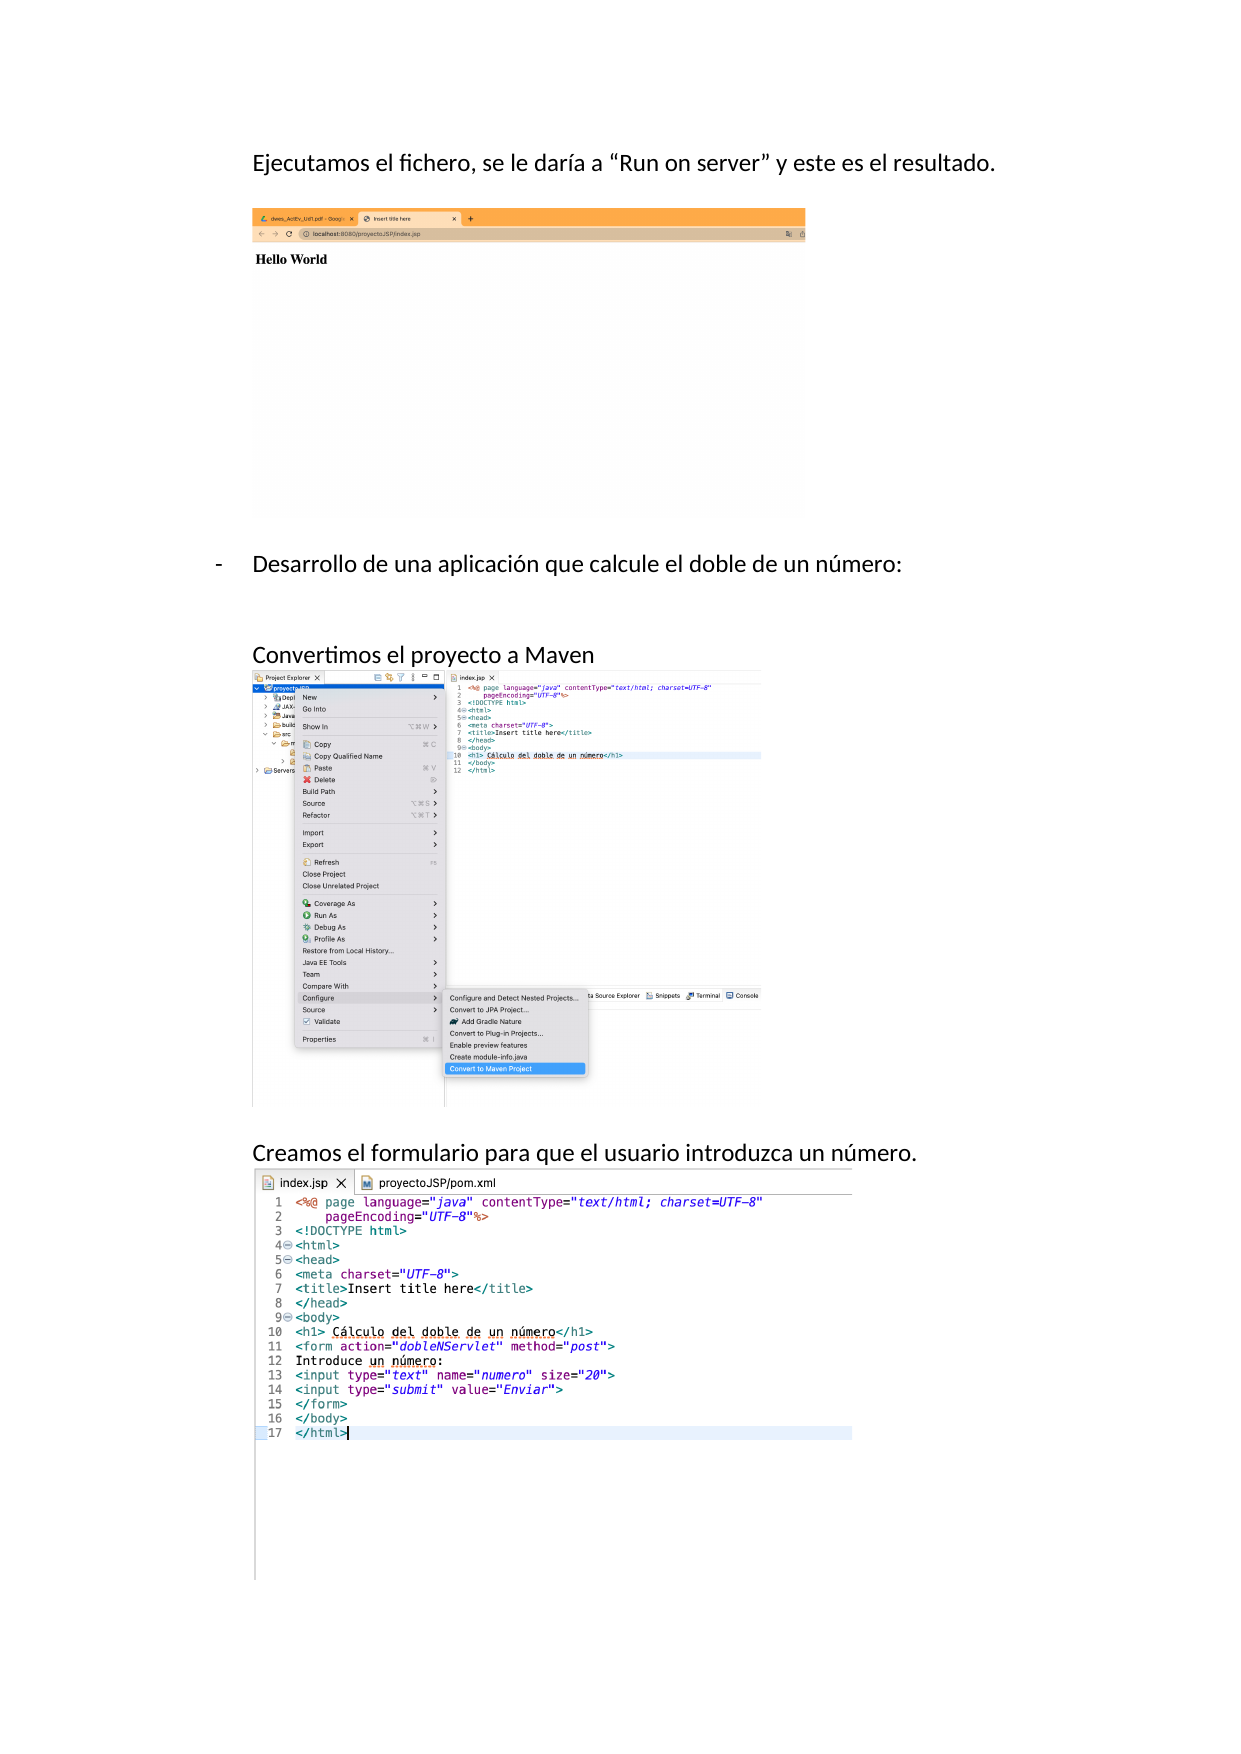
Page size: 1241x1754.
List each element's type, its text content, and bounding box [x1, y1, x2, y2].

list Creamos el formulario para que el usuario introduzca un número. [252, 1137, 1063, 1168]
picture [252, 1167, 853, 1580]
picture [252, 208, 806, 518]
picture [252, 670, 762, 1107]
list Convertimos el proyecto a Maven [252, 639, 1063, 670]
list Ejecutamos el fichero, se le daría a “Run on server” y este es el resultado. [252, 148, 1063, 178]
list Desarrollo de una aplicación que calcule el doble de un número: [215, 548, 1063, 578]
